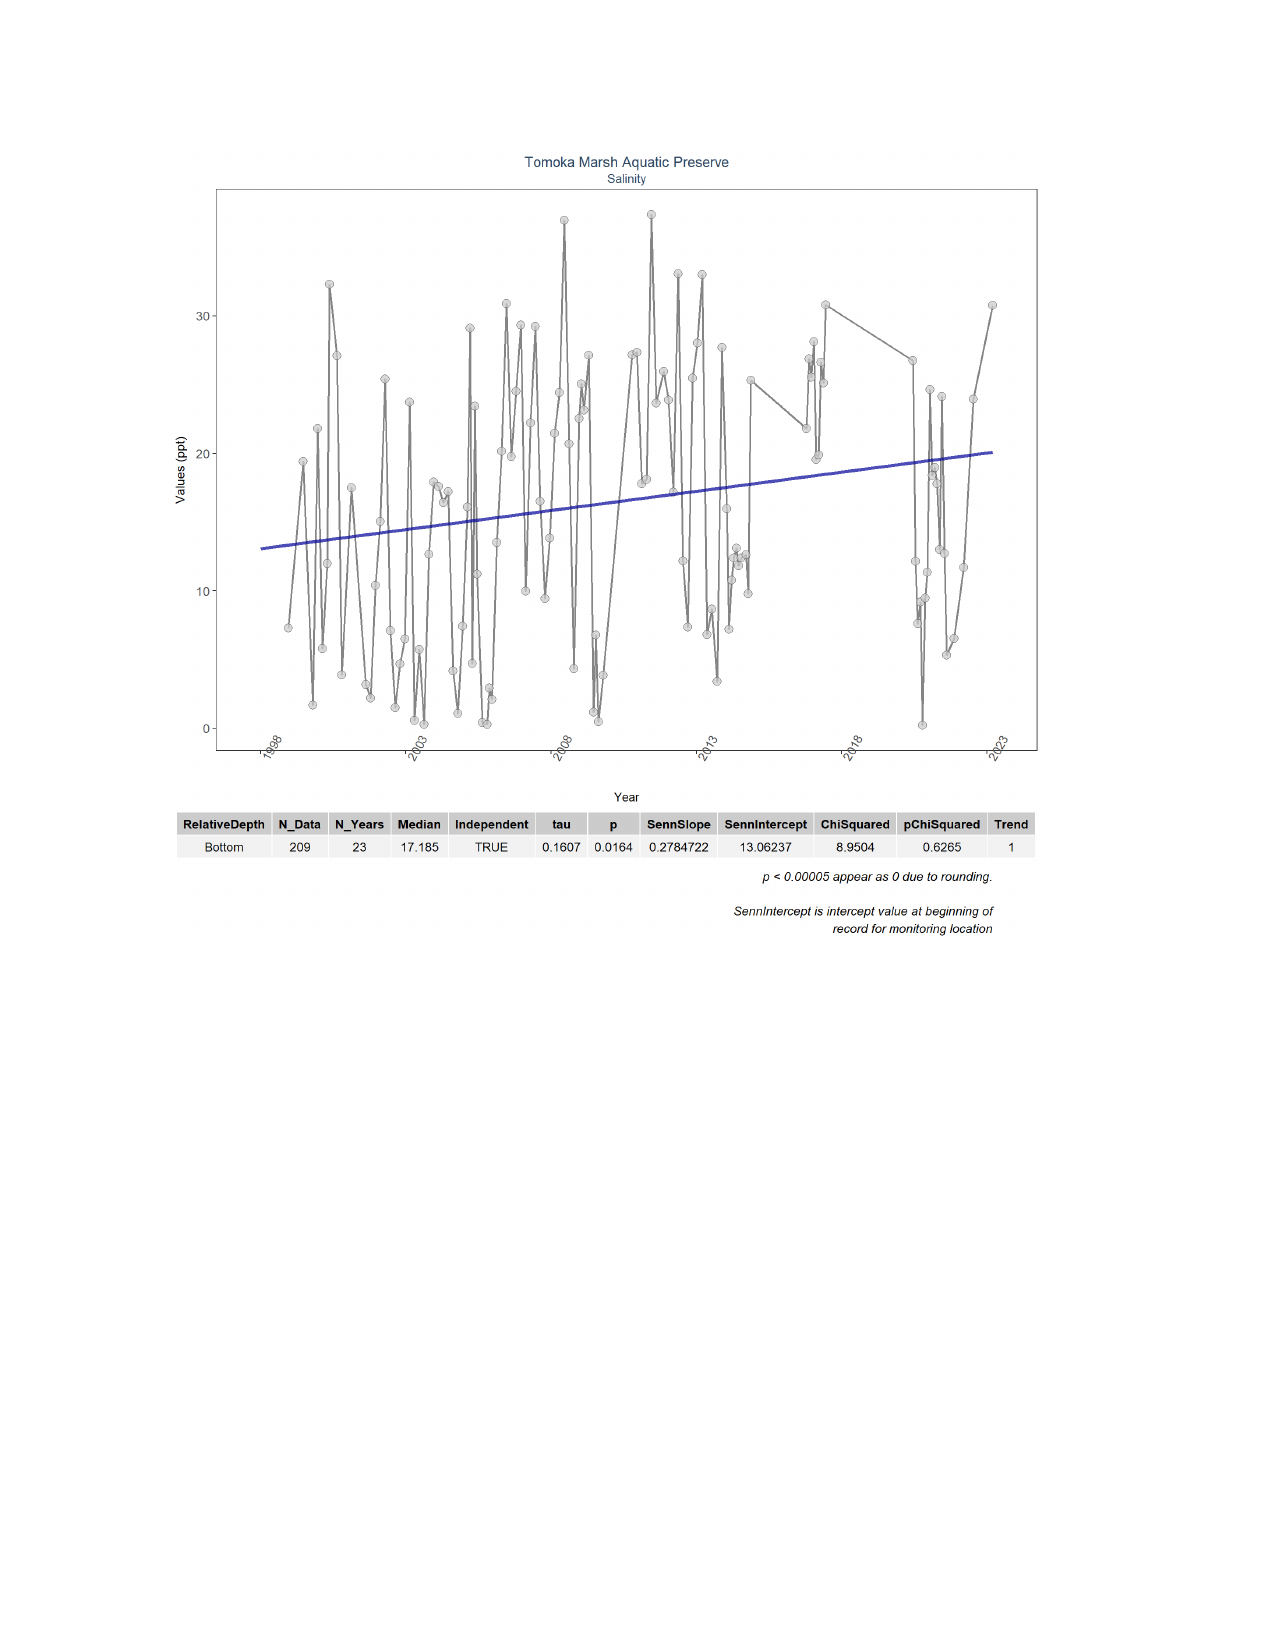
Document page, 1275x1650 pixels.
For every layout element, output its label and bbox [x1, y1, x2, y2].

picture [168, 150, 1044, 938]
